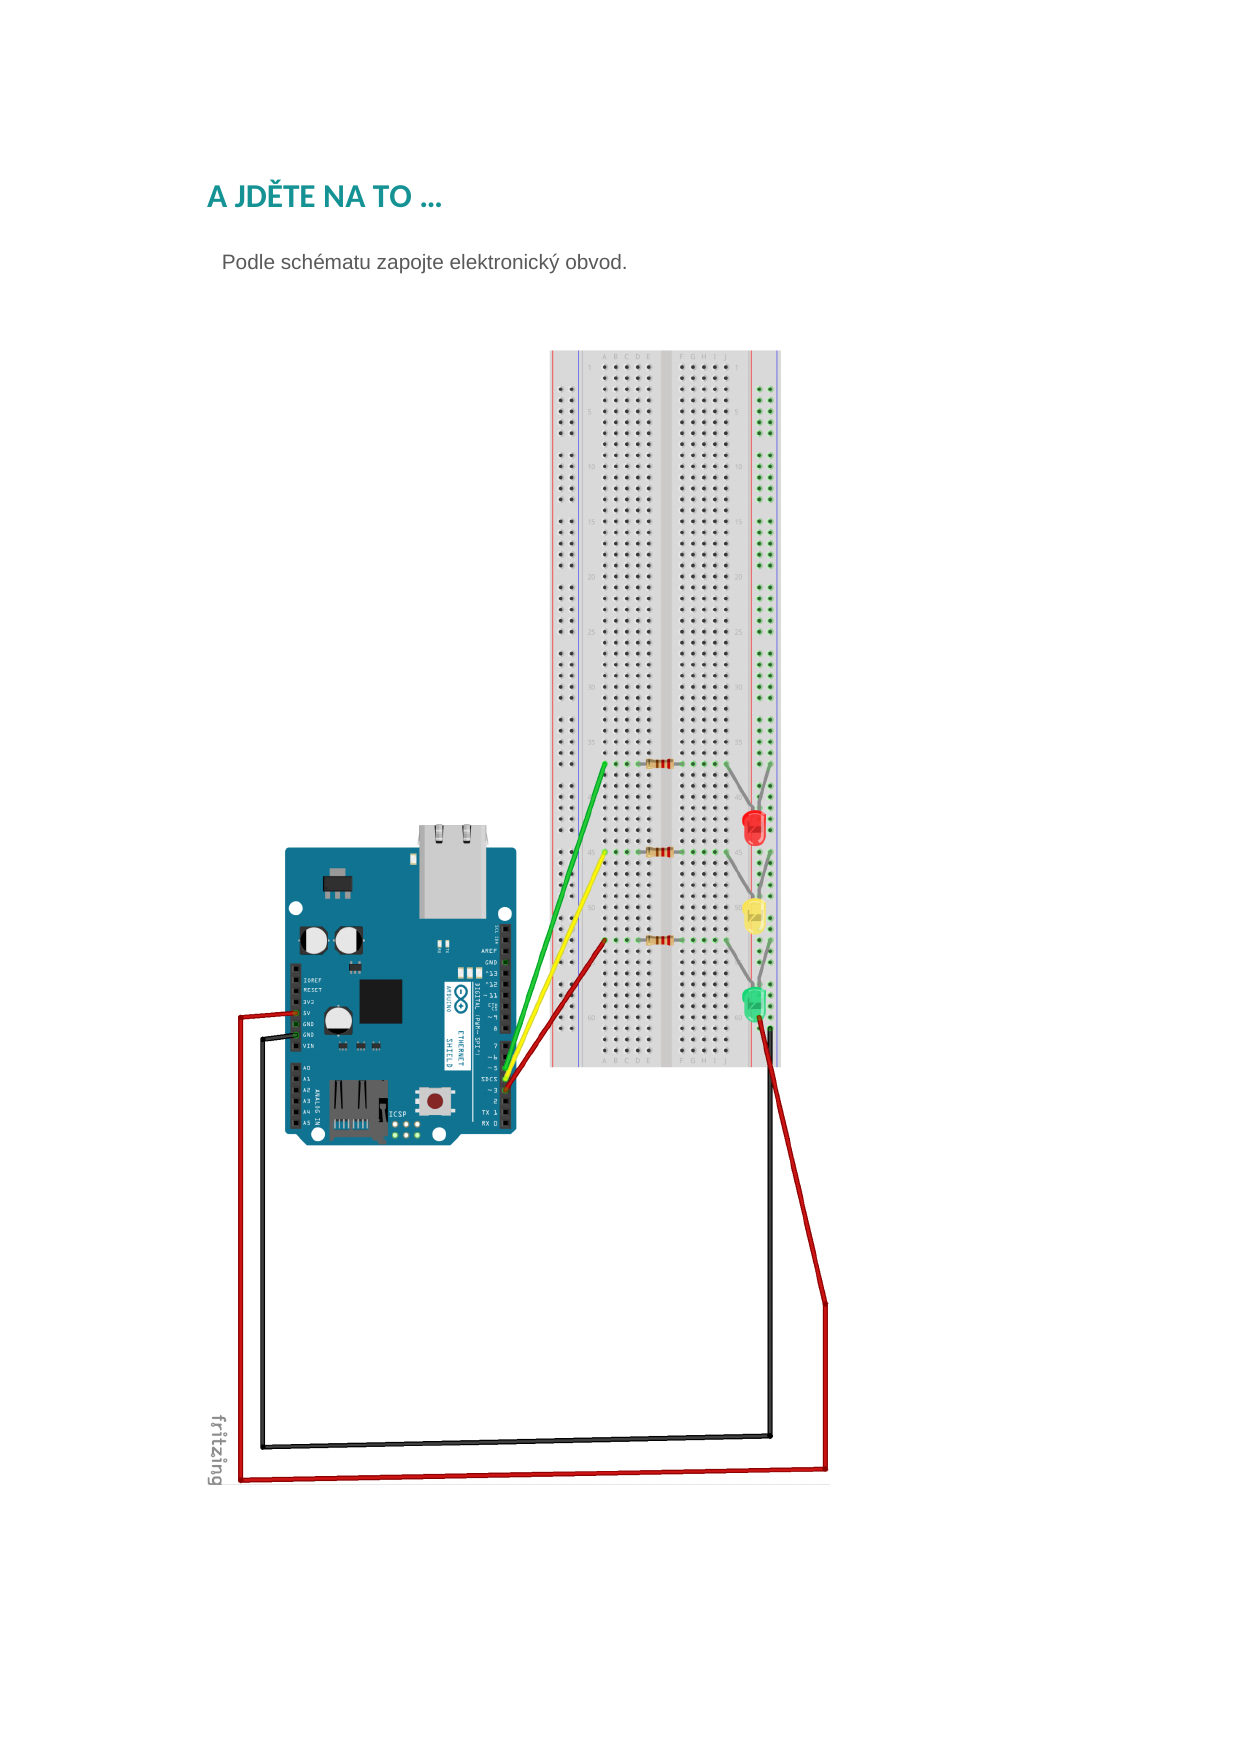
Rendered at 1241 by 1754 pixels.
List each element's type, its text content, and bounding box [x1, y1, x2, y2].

subtitle A jděte na to … [207, 177, 1033, 215]
picture [208, 352, 830, 1484]
text Podle schématu zapojte elektronický obvod. [222, 240, 1033, 277]
